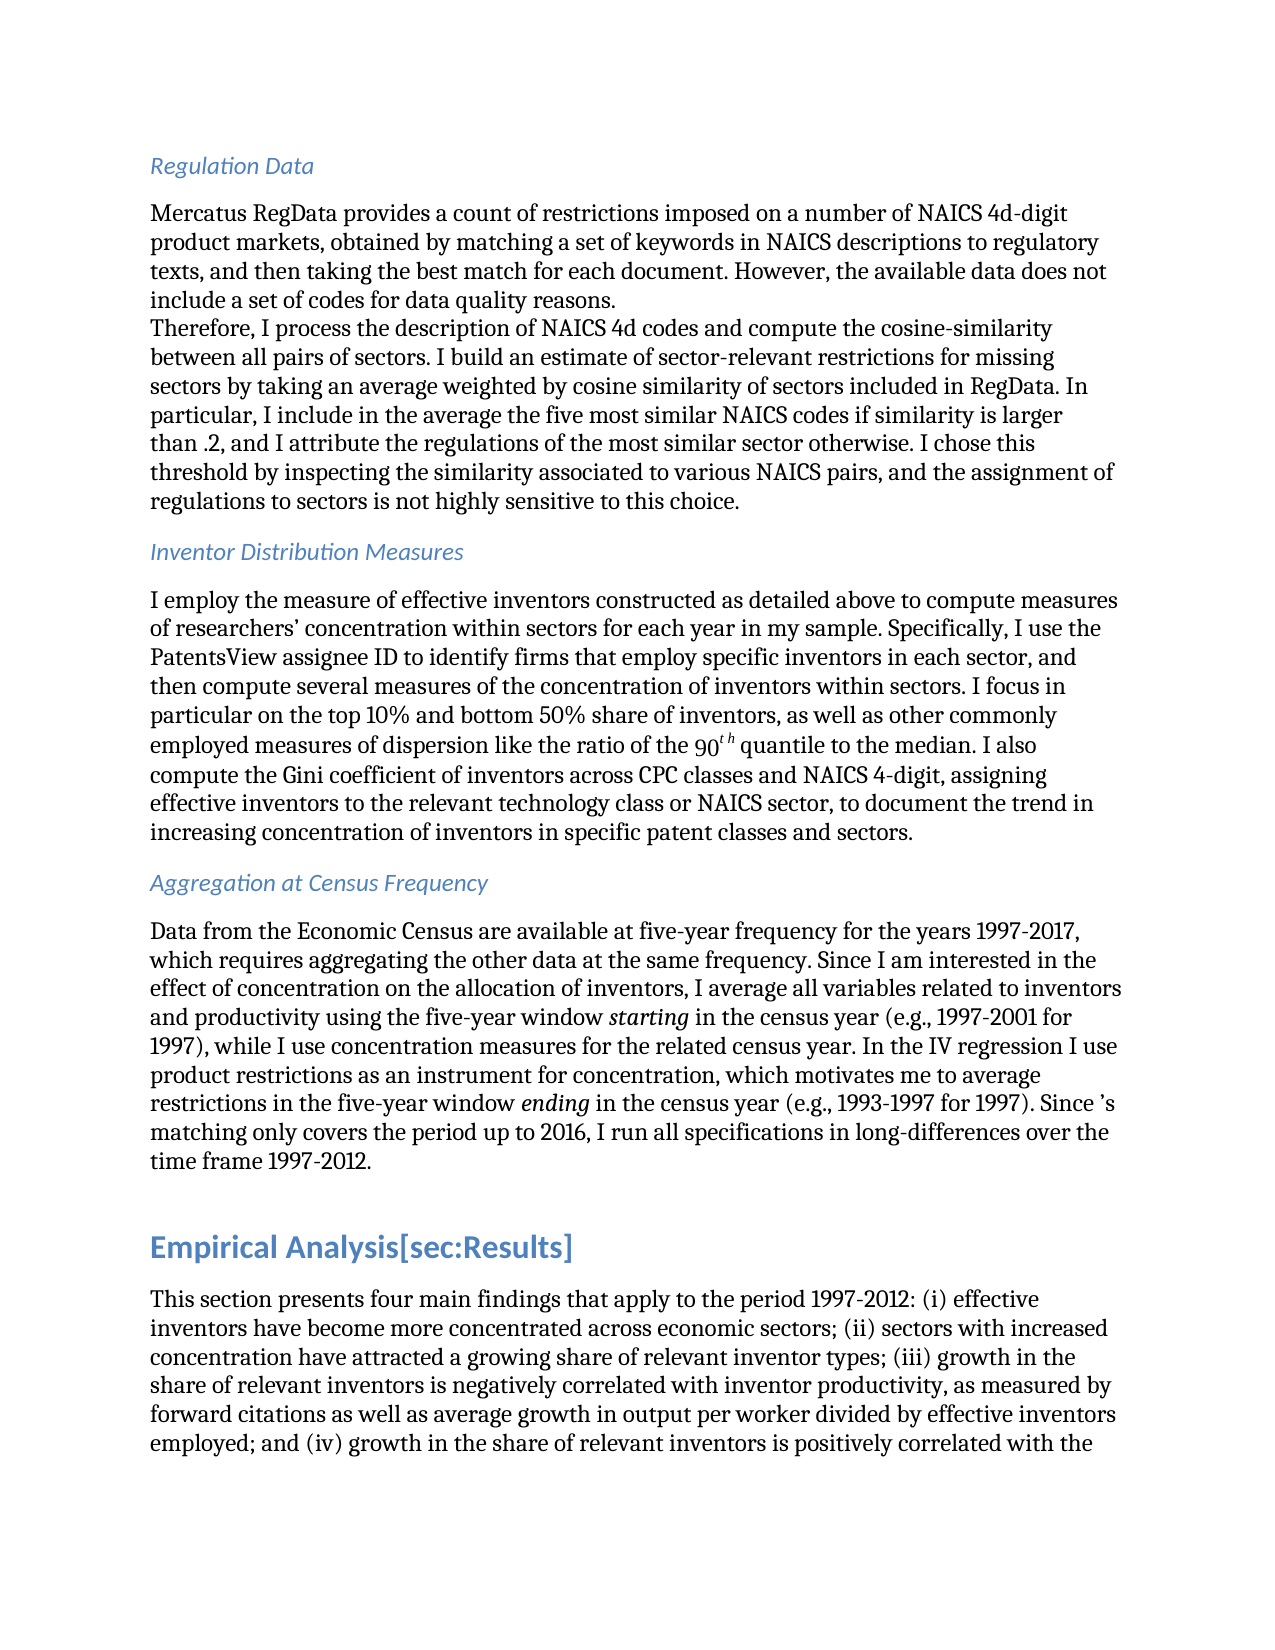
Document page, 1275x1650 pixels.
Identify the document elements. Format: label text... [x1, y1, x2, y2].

text I employ the measure of effective inventors constructed as detailed above to compute measures of researchers’ concentration within sectors for each year in my sample. Specifically, I use the PatentsView assignee ID to identify firms that employ specific inventors in each sector, and then compute several measures of the concentration of inventors within sectors. I focus in particular on the top 10% and bottom 50% share of inventors, as well as other commonly employed measures of dispersion like the ratio of the quantile to the median. I also compute the Gini coefficient of inventors across CPC classes and NAICS 4-digit, assigning effective inventors to the relevant technology class or NAICS sector, to document the trend in increasing concentration of inventors in specific patent classes and sectors. [150, 586, 1125, 847]
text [150, 1285, 1125, 1458]
subtitle Empirical Analysis[sec:Results] [150, 1226, 1125, 1266]
subtitle Aggregation at Census Frequency [150, 868, 1125, 898]
text Mercatus RegData provides a count of restrictions imposed on a number of NAICS 4d-digit product markets, obtained by matching a set of keywords in NAICS descriptions to regulatory texts, and then taking the best match for each document. However, the available data does not include a set of codes for data quality reasons. Therefore, I process the description of NAICS 4d codes and compute the cosine-similarity between all pairs of sectors. I build an estimate of sector-relevant restrictions for missing sectors by taking an average weighted by cosine similarity of sectors included in RegData. In particular, I include in the average the five most similar NAICS codes if similarity is larger than .2, and I attribute the regulations of the most similar sector otherwise. I chose this threshold by inspecting the similarity associated to various NAICS pairs, and the assignment of regulations to sectors is not highly sensitive to this choice. [150, 199, 1125, 516]
text Data from the Economic Census are available at five-year frequency for the years 1997-2017, which requires aggregating the other data at the same frequency. Since I am interested in the effect of concentration on the allocation of inventors, I average all variables related to inventors and productivity using the five-year window starting in the census year (e.g., 1997-2001 for 1997), while I use concentration measures for the related census year. In the IV regression I use product restrictions as an instrument for concentration, which motivates me to average restrictions in the five-year window ending in the census year (e.g., 1993-1997 for 1997). Since ’s matching only covers the period up to 2016, I run all specifications in long-differences over the time frame 1997-2012. [150, 917, 1125, 1176]
subtitle Regulation Data [150, 150, 1125, 181]
subtitle Inventor Distribution Measures [150, 536, 1125, 567]
